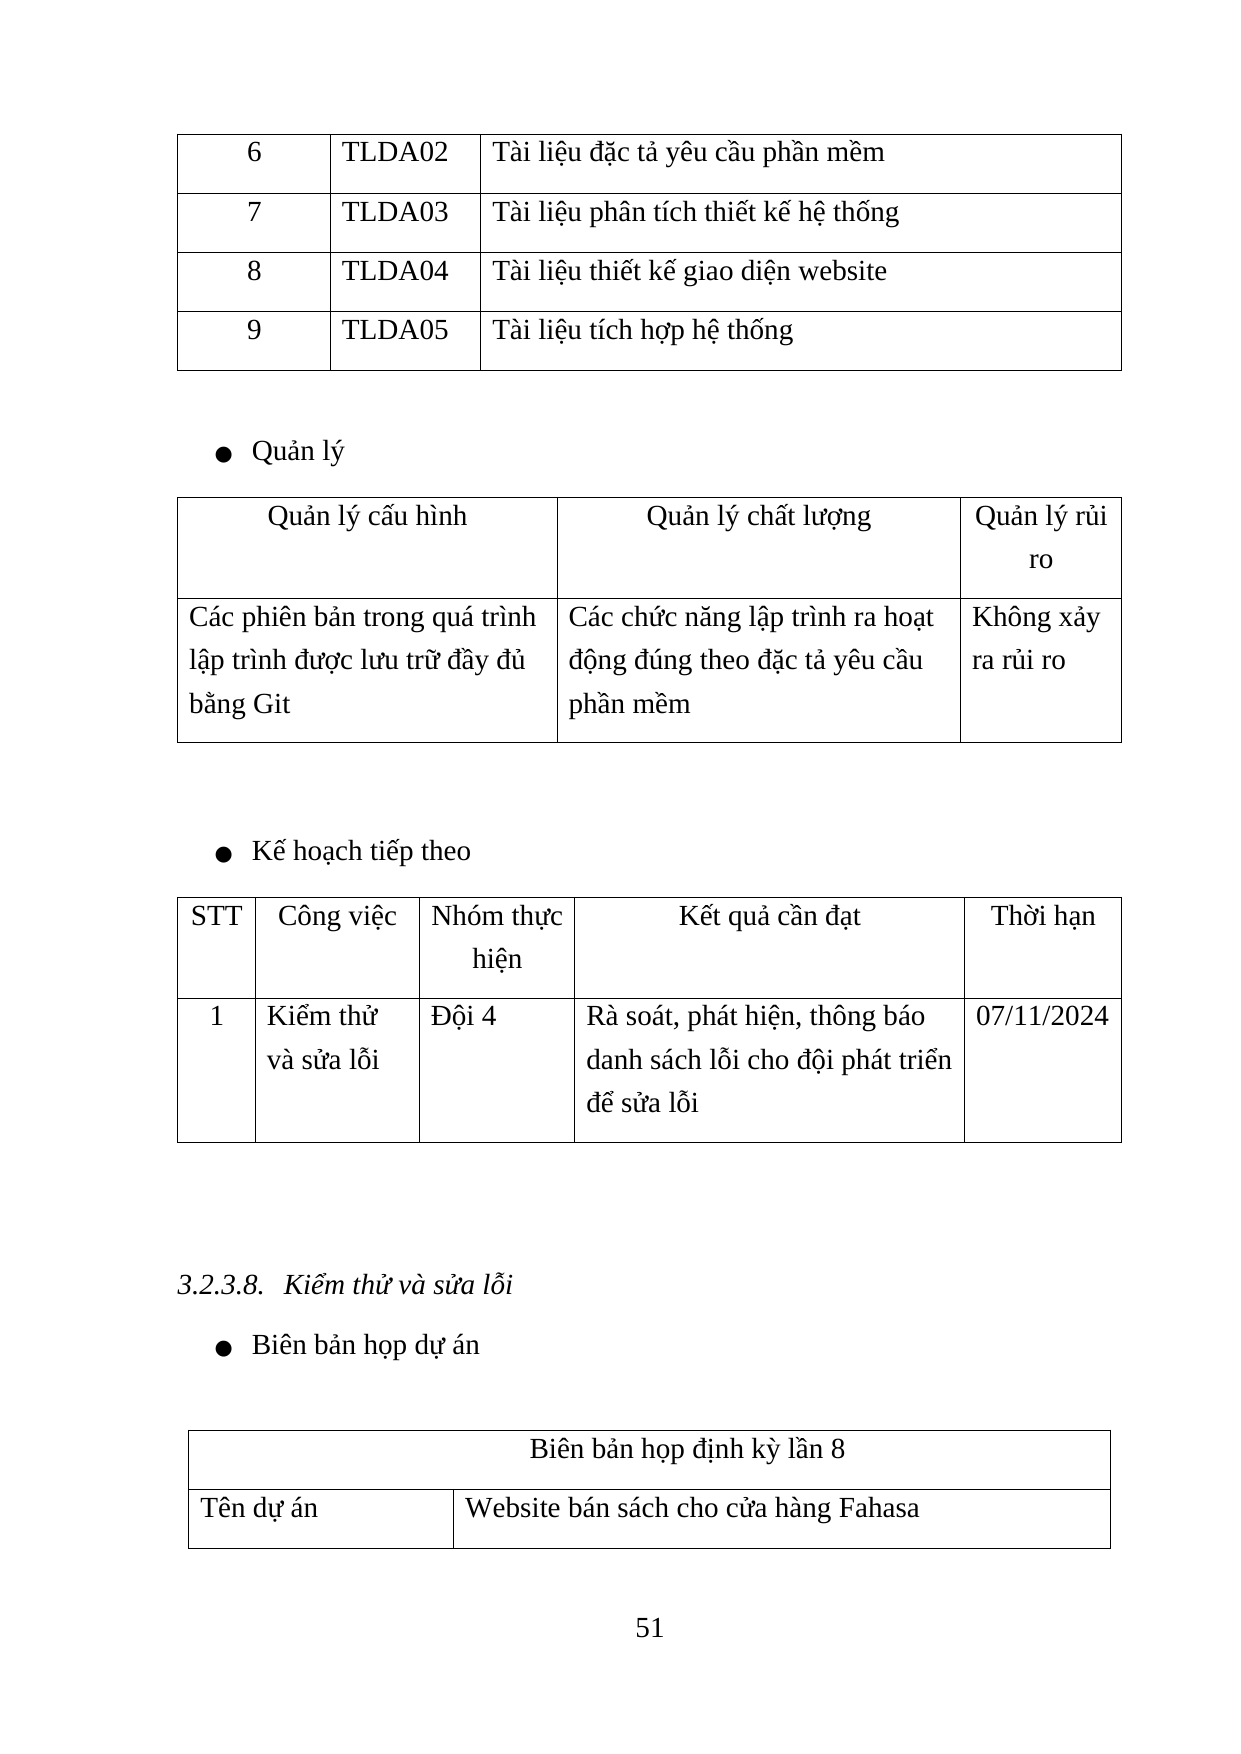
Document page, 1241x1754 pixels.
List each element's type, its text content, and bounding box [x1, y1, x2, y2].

table_header [177, 1391, 1122, 1549]
table_cell TLDA05 [331, 312, 480, 370]
table_cell TLDA03 [331, 194, 480, 252]
table_header Thời hạn [965, 898, 1121, 997]
table_cell Tài liệu phân tích thiết kế hệ thống [481, 194, 1121, 252]
table_cell Không xảy ra rủi ro [961, 599, 1121, 742]
table_header Kết quả cần đạt [575, 898, 964, 997]
list Biên bản họp dự án [214, 1323, 1122, 1366]
table_cell TLDA02 [331, 135, 480, 193]
table_header Quản lý chất lượng [558, 498, 960, 598]
table_cell 9 [178, 312, 330, 370]
table_cell 6 [178, 135, 330, 193]
table_cell Kiểm thử và sửa lỗi [256, 999, 419, 1142]
table_cell Các phiên bản trong quá trình lập trình được lưu trữ đầy đủ bằng Git [178, 599, 557, 742]
table_cell TLDA04 [331, 253, 480, 311]
table_cell 8 [178, 253, 330, 311]
table_header Quản lý rủi ro [961, 498, 1121, 598]
table_cell 07/11/2024 [965, 999, 1121, 1142]
table_cell Tài liệu tích hợp hệ thống [481, 312, 1121, 370]
table_cell 7 [178, 194, 330, 252]
table_cell Tài liệu thiết kế giao diện website [481, 253, 1121, 311]
table_header Công việc [256, 898, 419, 997]
table_cell Các chức năng lập trình ra hoạt động đúng theo đặc tả yêu cầu phần mềm [558, 599, 960, 742]
list Quản lý [214, 429, 1122, 472]
table_cell Rà soát, phát hiện, thông báo danh sách lỗi cho đội phát triển để sửa lỗi [575, 999, 964, 1142]
subtitle Kiểm thử và sửa lỗi [177, 1267, 1122, 1301]
table_header Quản lý cấu hình [178, 498, 557, 598]
list Kế hoạch tiếp theo [214, 829, 1122, 872]
table_header STT [178, 898, 255, 997]
table_cell Tài liệu đặc tả yêu cầu phần mềm [481, 135, 1121, 193]
table_header Nhóm thực hiện [420, 898, 574, 997]
table_cell 1 [178, 999, 255, 1142]
table_cell Đội 4 [420, 999, 574, 1142]
